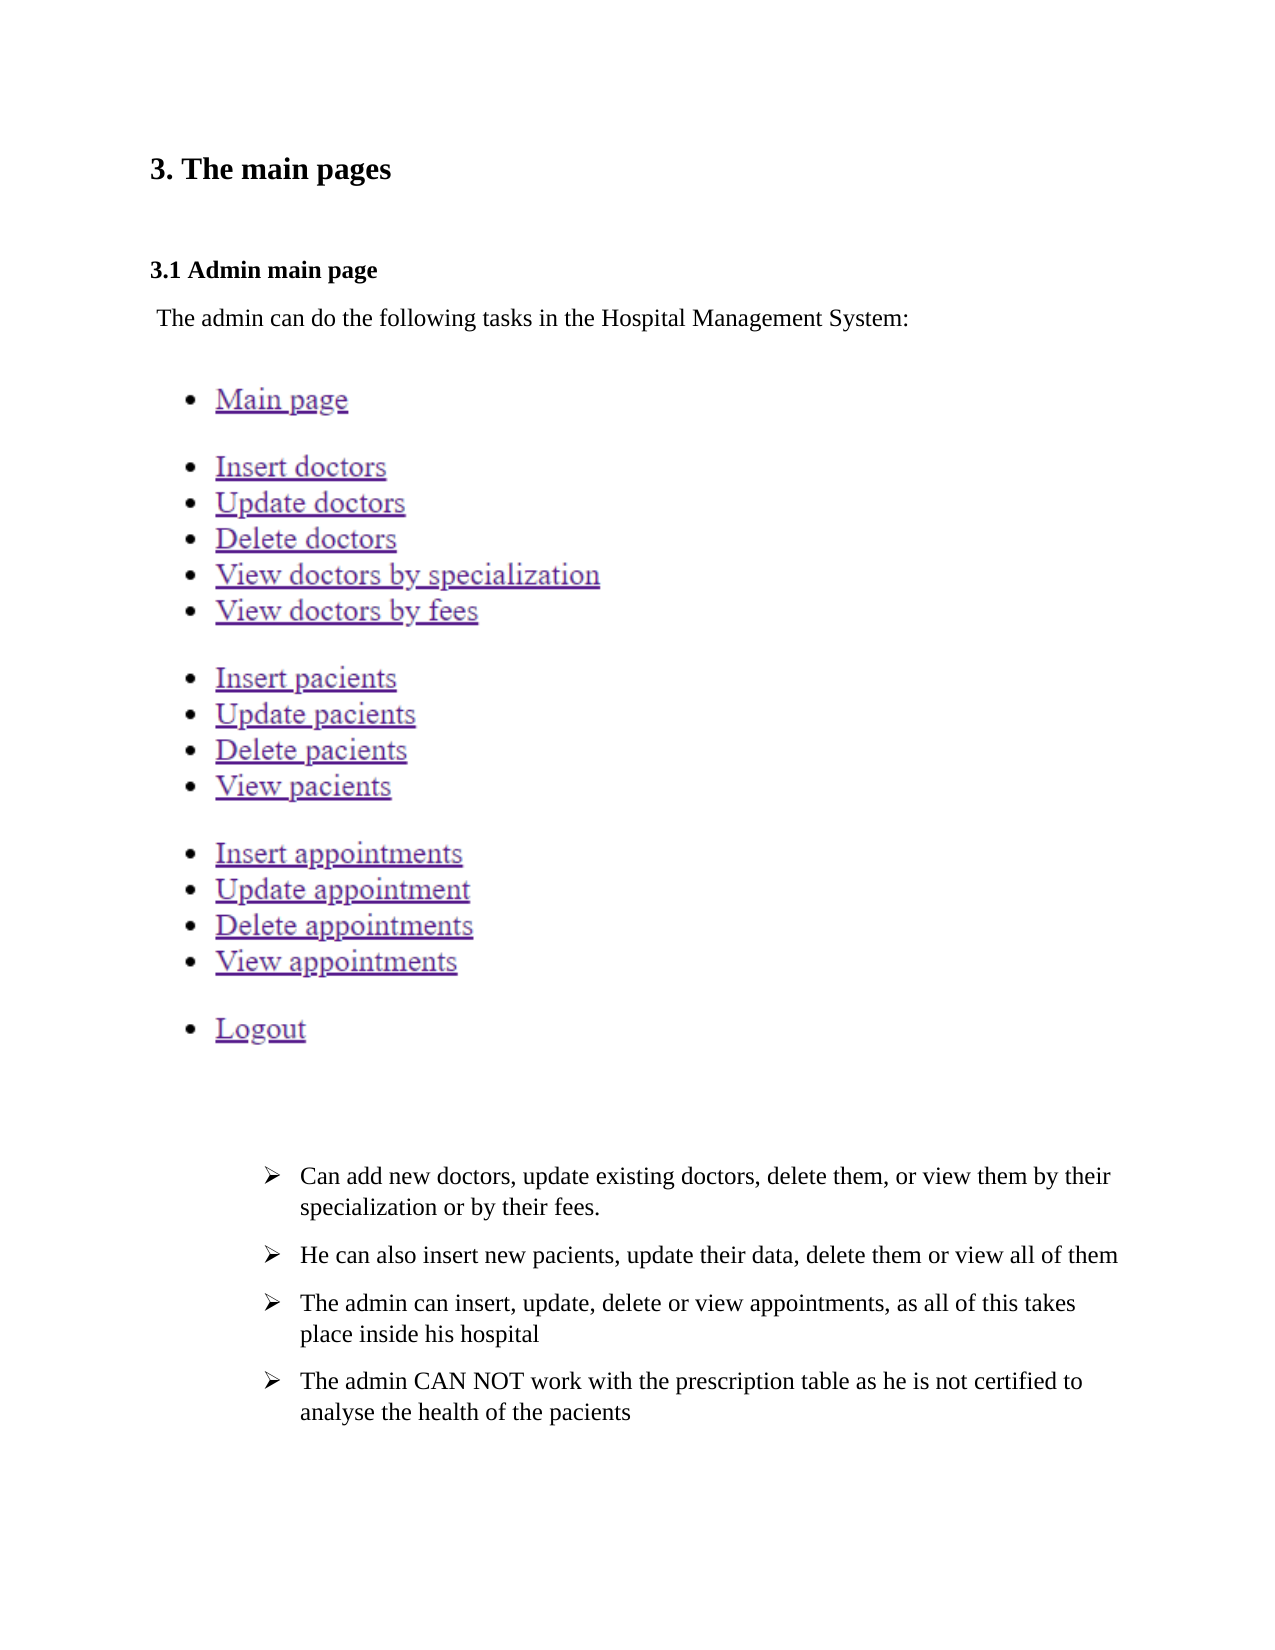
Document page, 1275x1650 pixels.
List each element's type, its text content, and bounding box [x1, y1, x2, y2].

text 3.1 Admin main page [150, 255, 1125, 284]
list He can also insert new pacients, update their data, delete them or view all of them [262, 1240, 1125, 1269]
text 3. The main pages [150, 150, 1125, 186]
list The admin can insert, update, delete or view appointments, as all of this takes place inside his hospital [262, 1288, 1125, 1347]
list Can add new doctors, update existing doctors, delete them, or view them by their specialization or by their fees. [262, 1161, 1125, 1221]
list The admin CAN NOT work with the prescription table as he is not certified to analyse the health of the pacients [262, 1366, 1125, 1426]
text The admin can do the following tasks in the Hospital Management System: [150, 303, 1125, 332]
picture [150, 350, 638, 1095]
